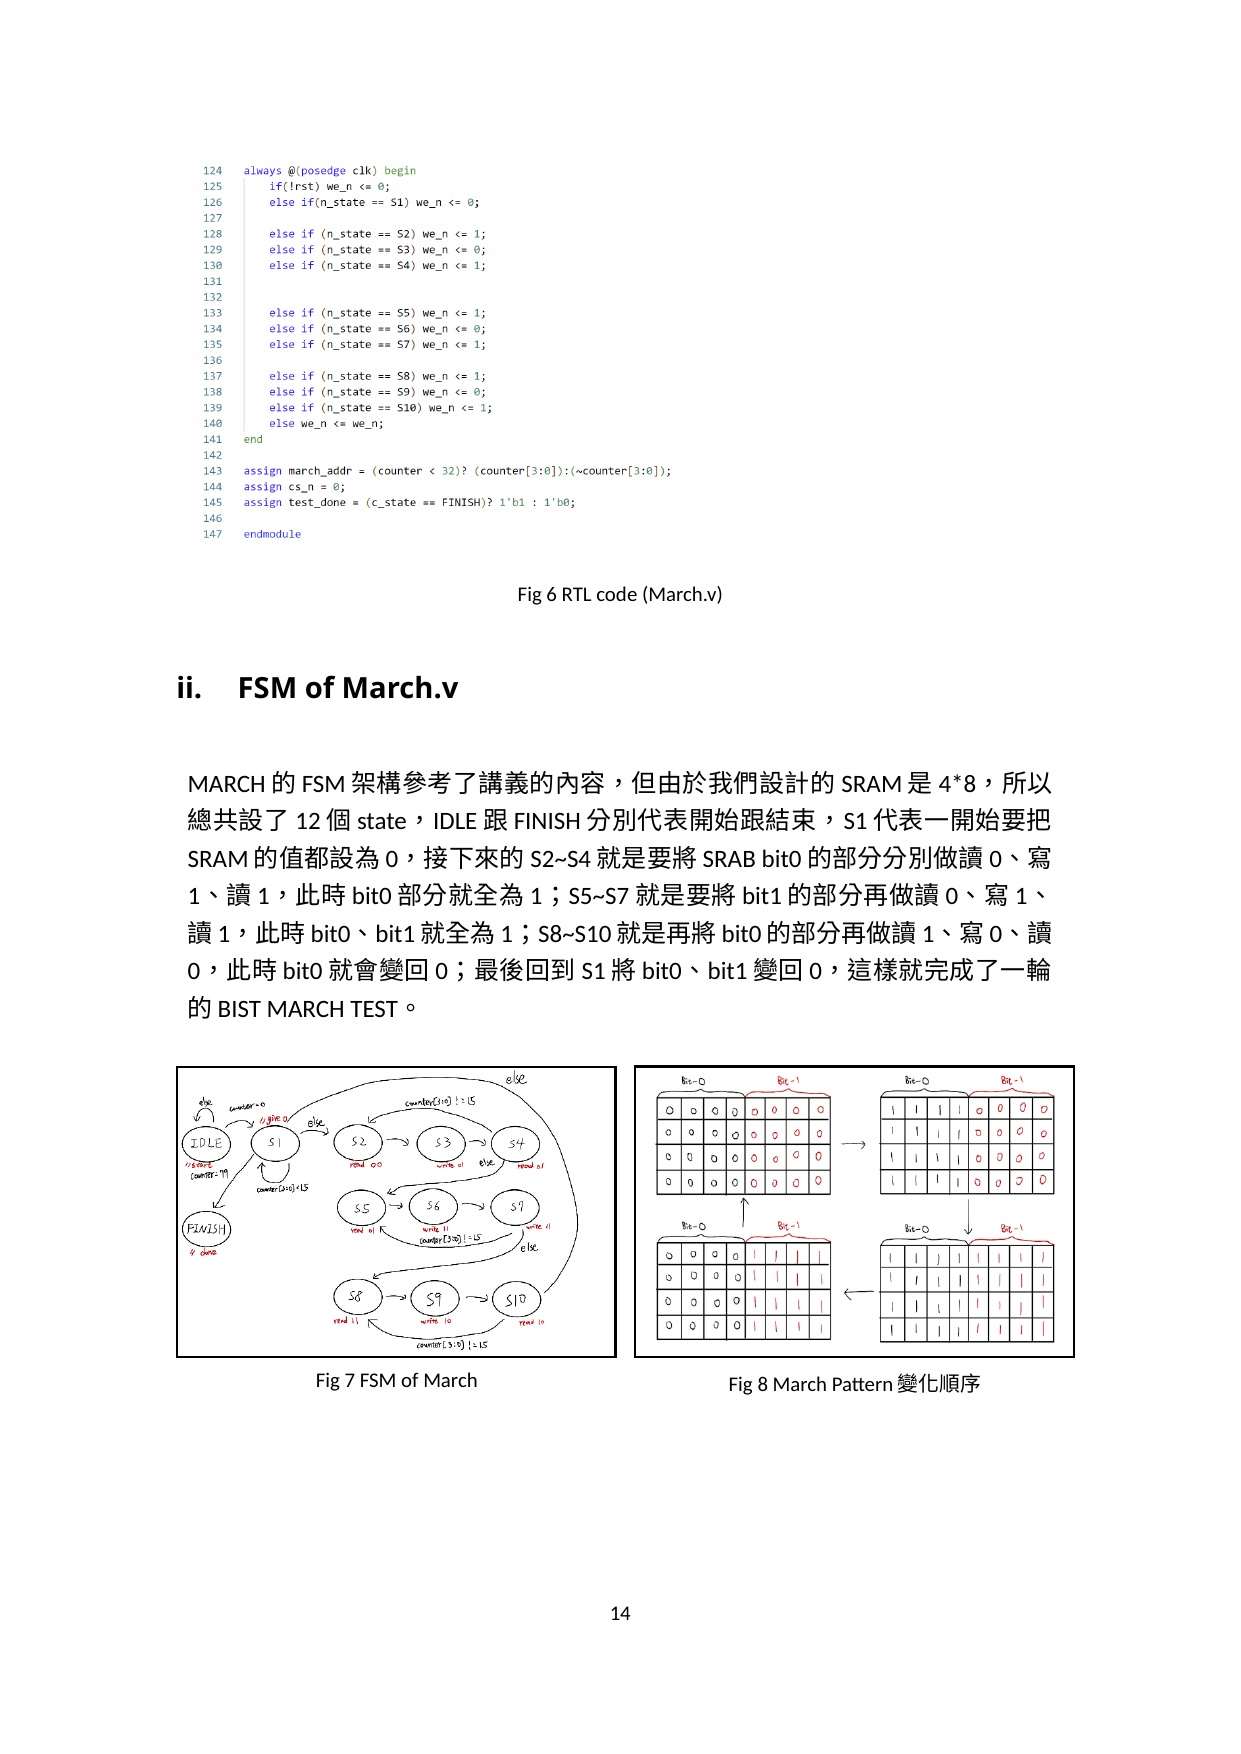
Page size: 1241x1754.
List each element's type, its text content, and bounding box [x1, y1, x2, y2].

picture [187, 162, 1053, 540]
text MARCH的FSM架構參考了講義的內容，但由於我們設計的SRAM是4*8，所以總共設了12個state，IDLE跟FINISH分別代表開始跟結束，S1代表一開始要把SRAM的值都設為0，接下來的S2~S4就是要將SRAB bit0的部分分別做讀0、寫1、讀1，此時bit0部分就全為1；S5~S7就是要將bit1的部分再做讀0、寫1、讀1，此時bit0、bit1就全為1；S8~S10就是再將bit0的部分再做讀1、寫0、讀0，此時bit0就會變回0；最後回到S1將bit0、bit1變回0，這樣就完成了一輪的BIST MARCH TEST。 [187, 762, 1053, 1025]
picture [178, 1068, 614, 1356]
picture [636, 1068, 1073, 1356]
text Fig 6 RTL code (March.v) [187, 575, 1053, 612]
subtitle FSM of March.v [187, 650, 1053, 725]
